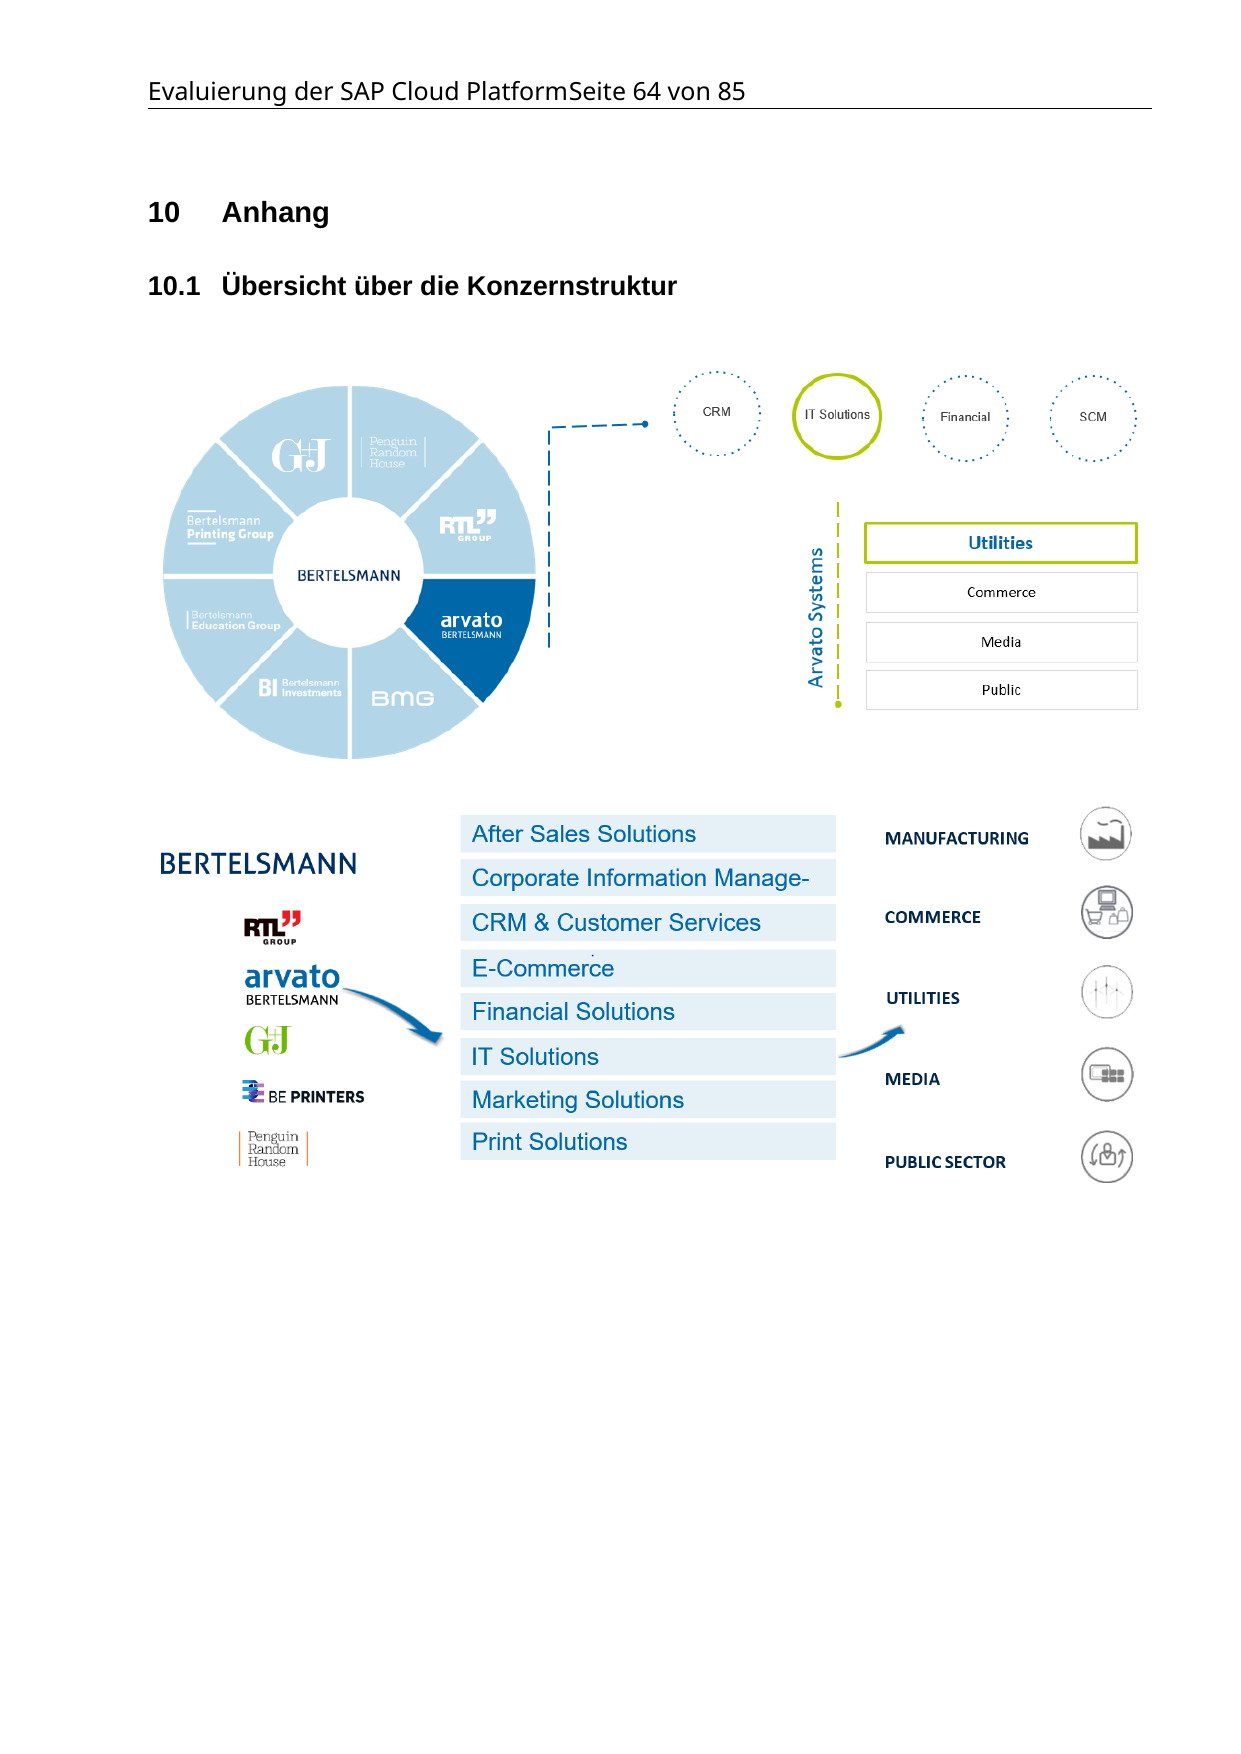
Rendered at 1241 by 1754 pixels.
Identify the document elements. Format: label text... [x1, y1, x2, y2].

subtitle Übersicht über die Konzernstruktur [148, 270, 1152, 302]
subtitle Anhang [148, 195, 1152, 229]
picture [147, 330, 1152, 777]
picture [148, 788, 1151, 1203]
